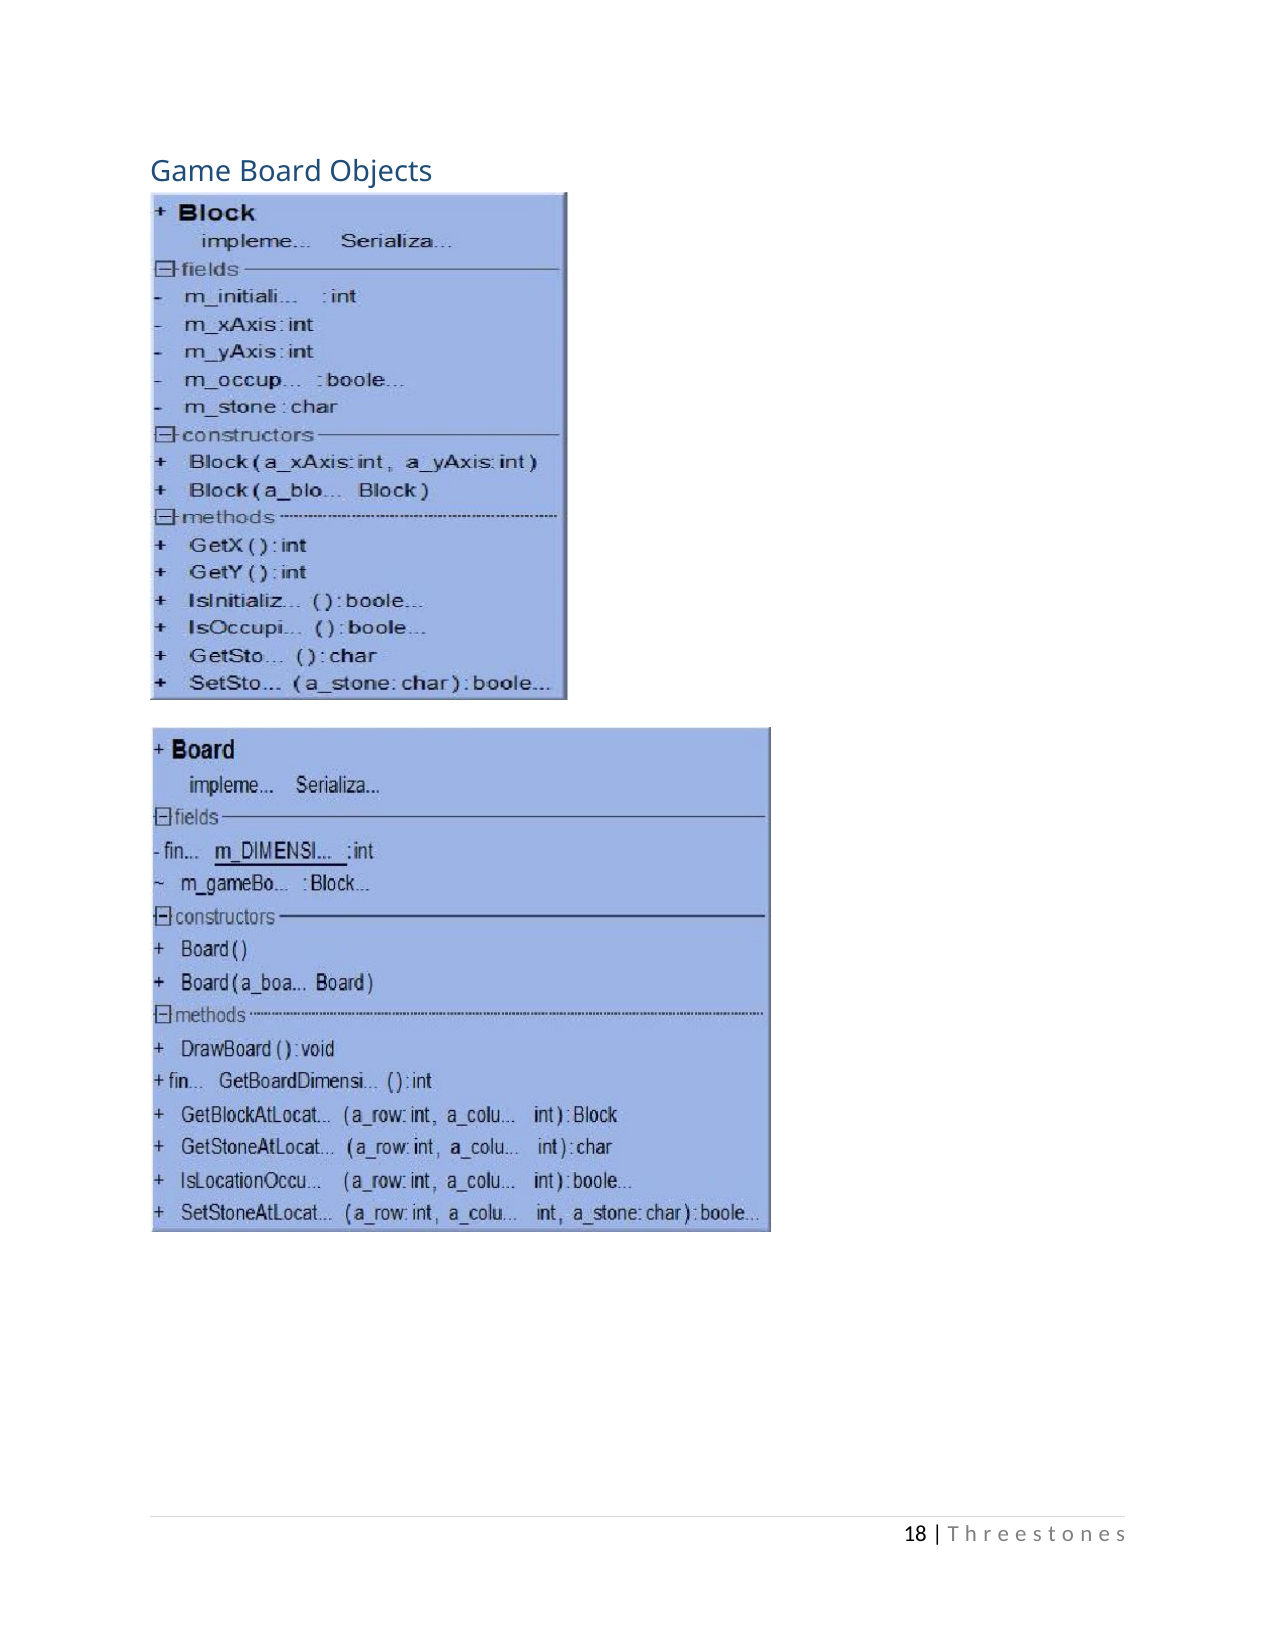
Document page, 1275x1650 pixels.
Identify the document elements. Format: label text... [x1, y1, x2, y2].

picture [150, 727, 772, 1232]
picture [150, 192, 569, 700]
subtitle Game Board Objects [150, 150, 1125, 190]
